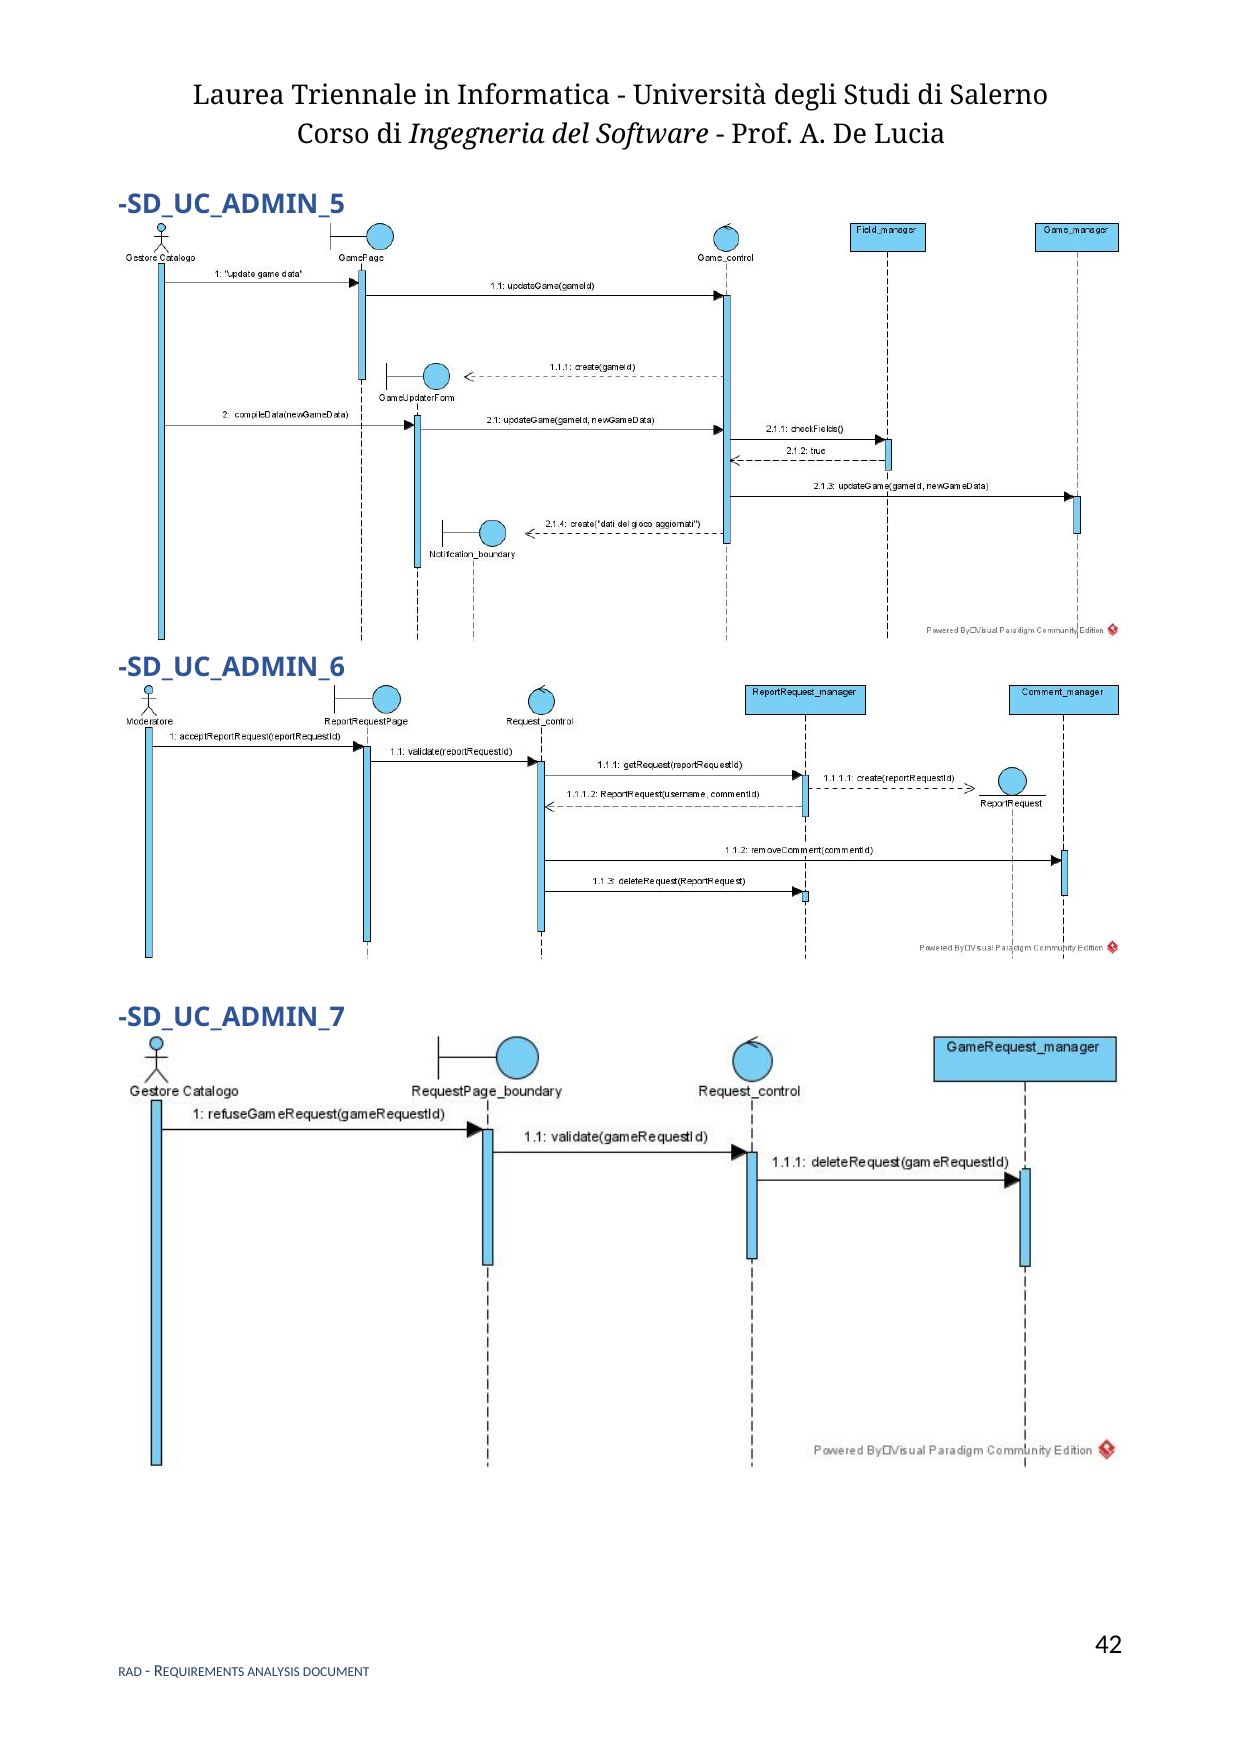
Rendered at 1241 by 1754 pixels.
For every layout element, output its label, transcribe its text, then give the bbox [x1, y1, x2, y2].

picture [118, 221, 1122, 643]
subtitle -SD_UC_ADMIN_7 [118, 998, 1122, 1034]
subtitle -SD_UC_ADMIN_5 [118, 185, 1122, 221]
picture [118, 1034, 1122, 1471]
picture [118, 683, 1122, 961]
subtitle -SD_UC_ADMIN_6 [118, 647, 1122, 683]
